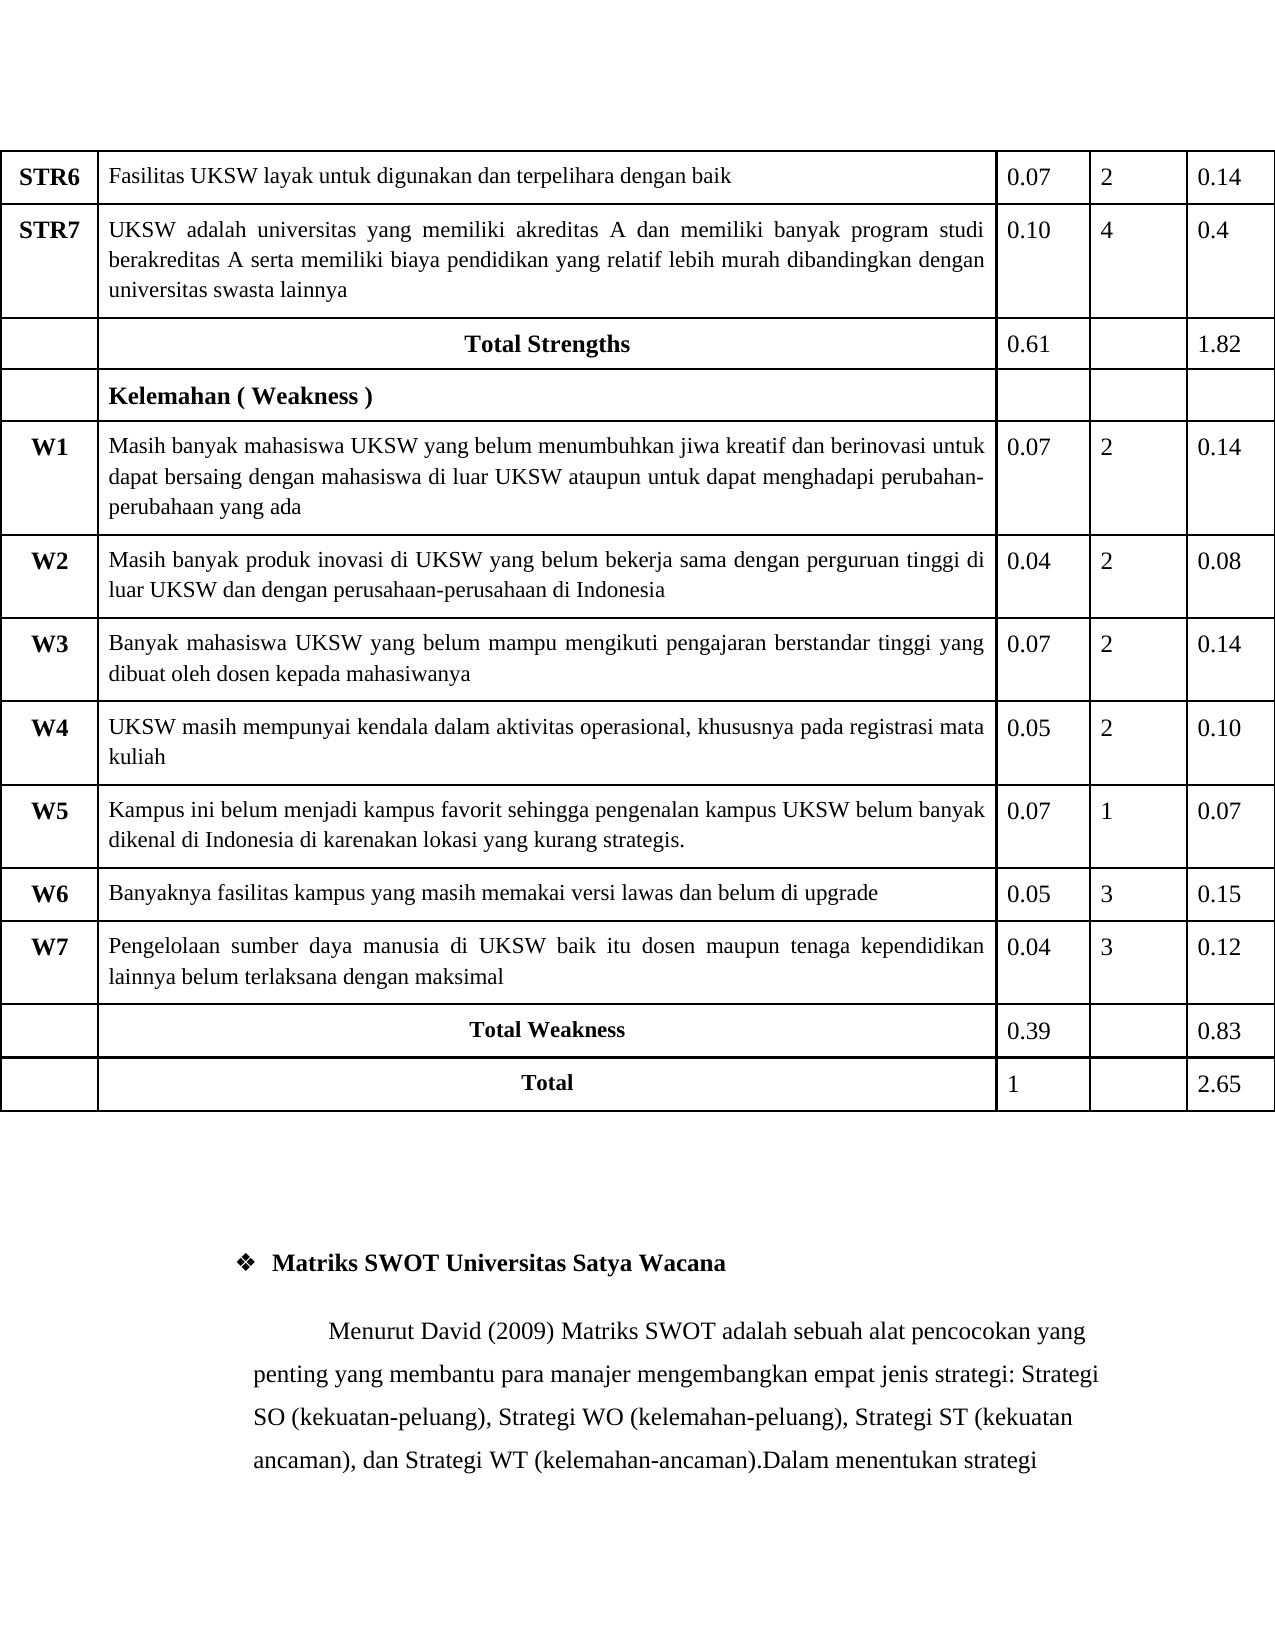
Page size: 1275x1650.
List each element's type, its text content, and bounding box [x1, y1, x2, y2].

table_cell UKSW adalah universitas yang memiliki akreditas A dan memiliki banyak program studi berakreditas A serta memiliki biaya pendidikan yang relatif lebih murah dibandingkan dengan universitas swasta lainnya [99, 205, 995, 317]
subtitle Matriks SWOT Universitas Satya Wacana [234, 1248, 1125, 1277]
table_cell [2, 1059, 97, 1109]
table_cell Pengelolaan sumber daya manusia di UKSW baik itu dosen maupun tenaga kependidikan lainnya belum terlaksana dengan maksimal [99, 922, 995, 1003]
table_cell 2 [1091, 619, 1186, 700]
table_cell 0.04 [998, 536, 1089, 617]
table_cell 0.07 [998, 422, 1089, 533]
table_cell W2 [2, 536, 97, 617]
table_cell 0.10 [1188, 702, 1274, 783]
table_cell Total [99, 1059, 995, 1109]
table_cell 3 [1091, 922, 1186, 1003]
table_cell 0.12 [1188, 922, 1274, 1003]
table_cell STR6 [2, 152, 97, 203]
table_cell 2 [1091, 422, 1186, 533]
table_cell W5 [2, 786, 97, 867]
table_cell W4 [2, 702, 97, 783]
table_cell Masih banyak mahasiswa UKSW yang belum menumbuhkan jiwa kreatif dan berinovasi untuk dapat bersaing dengan mahasiswa di luar UKSW ataupun untuk dapat menghadapi perubahan-perubahaan yang ada [99, 422, 995, 533]
table_cell 0.39 [998, 1005, 1089, 1056]
table_cell 0.05 [998, 702, 1089, 783]
table_cell 0.07 [998, 619, 1089, 700]
table_cell 0.83 [1188, 1005, 1274, 1056]
table_cell 0.4 [1188, 205, 1274, 317]
table_cell 0.14 [1188, 422, 1274, 533]
table_cell UKSW masih mempunyai kendala dalam aktivitas operasional, khususnya pada registrasi mata kuliah [99, 702, 995, 783]
table_cell [2, 319, 97, 368]
table_cell 0.05 [998, 869, 1089, 920]
table_cell 4 [1091, 205, 1186, 317]
table_cell [1091, 370, 1186, 420]
table_cell 0.14 [1188, 152, 1274, 203]
table_cell 2.65 [1188, 1059, 1274, 1109]
table_cell 1 [998, 1059, 1089, 1109]
table_cell [2, 1005, 97, 1056]
table_cell 2 [1091, 536, 1186, 617]
table_cell 0.10 [998, 205, 1089, 317]
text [253, 1316, 1125, 1474]
table_cell 0.61 [998, 319, 1089, 368]
table_cell 2 [1091, 152, 1186, 203]
table_cell [1091, 1059, 1186, 1109]
table_cell W1 [2, 422, 97, 533]
table_cell [998, 370, 1089, 420]
table_cell Total Strengths [99, 319, 995, 368]
table_cell [1091, 1005, 1186, 1056]
table_cell W7 [2, 922, 97, 1003]
table_cell 0.08 [1188, 536, 1274, 617]
table_cell Total Weakness [99, 1005, 995, 1056]
table_cell Fasilitas UKSW layak untuk digunakan dan terpelihara dengan baik [99, 152, 995, 203]
table_cell [1188, 370, 1274, 420]
table_cell W3 [2, 619, 97, 700]
table_cell 2 [1091, 702, 1186, 783]
table_cell 1.82 [1188, 319, 1274, 368]
table_cell Masih banyak produk inovasi di UKSW yang belum bekerja sama dengan perguruan tinggi di luar UKSW dan dengan perusahaan-perusahaan di Indonesia [99, 536, 995, 617]
table_cell 0.15 [1188, 869, 1274, 920]
table_cell 0.14 [1188, 619, 1274, 700]
table_cell STR7 [2, 205, 97, 317]
table_cell 3 [1091, 869, 1186, 920]
table_cell [1091, 319, 1186, 368]
table_cell Kelemahan ( Weakness ) [99, 370, 995, 420]
table_cell 0.07 [1188, 786, 1274, 867]
table_cell [2, 370, 97, 420]
table_cell W6 [2, 869, 97, 920]
table_cell 0.07 [998, 152, 1089, 203]
table_cell 0.07 [998, 786, 1089, 867]
table_cell Kampus ini belum menjadi kampus favorit sehingga pengenalan kampus UKSW belum banyak dikenal di Indonesia di karenakan lokasi yang kurang strategis. [99, 786, 995, 867]
table_cell Banyak mahasiswa UKSW yang belum mampu mengikuti pengajaran berstandar tinggi yang dibuat oleh dosen kepada mahasiwanya [99, 619, 995, 700]
table_cell Banyaknya fasilitas kampus yang masih memakai versi lawas dan belum di upgrade [99, 869, 995, 920]
table_cell 1 [1091, 786, 1186, 867]
table_cell 0.04 [998, 922, 1089, 1003]
